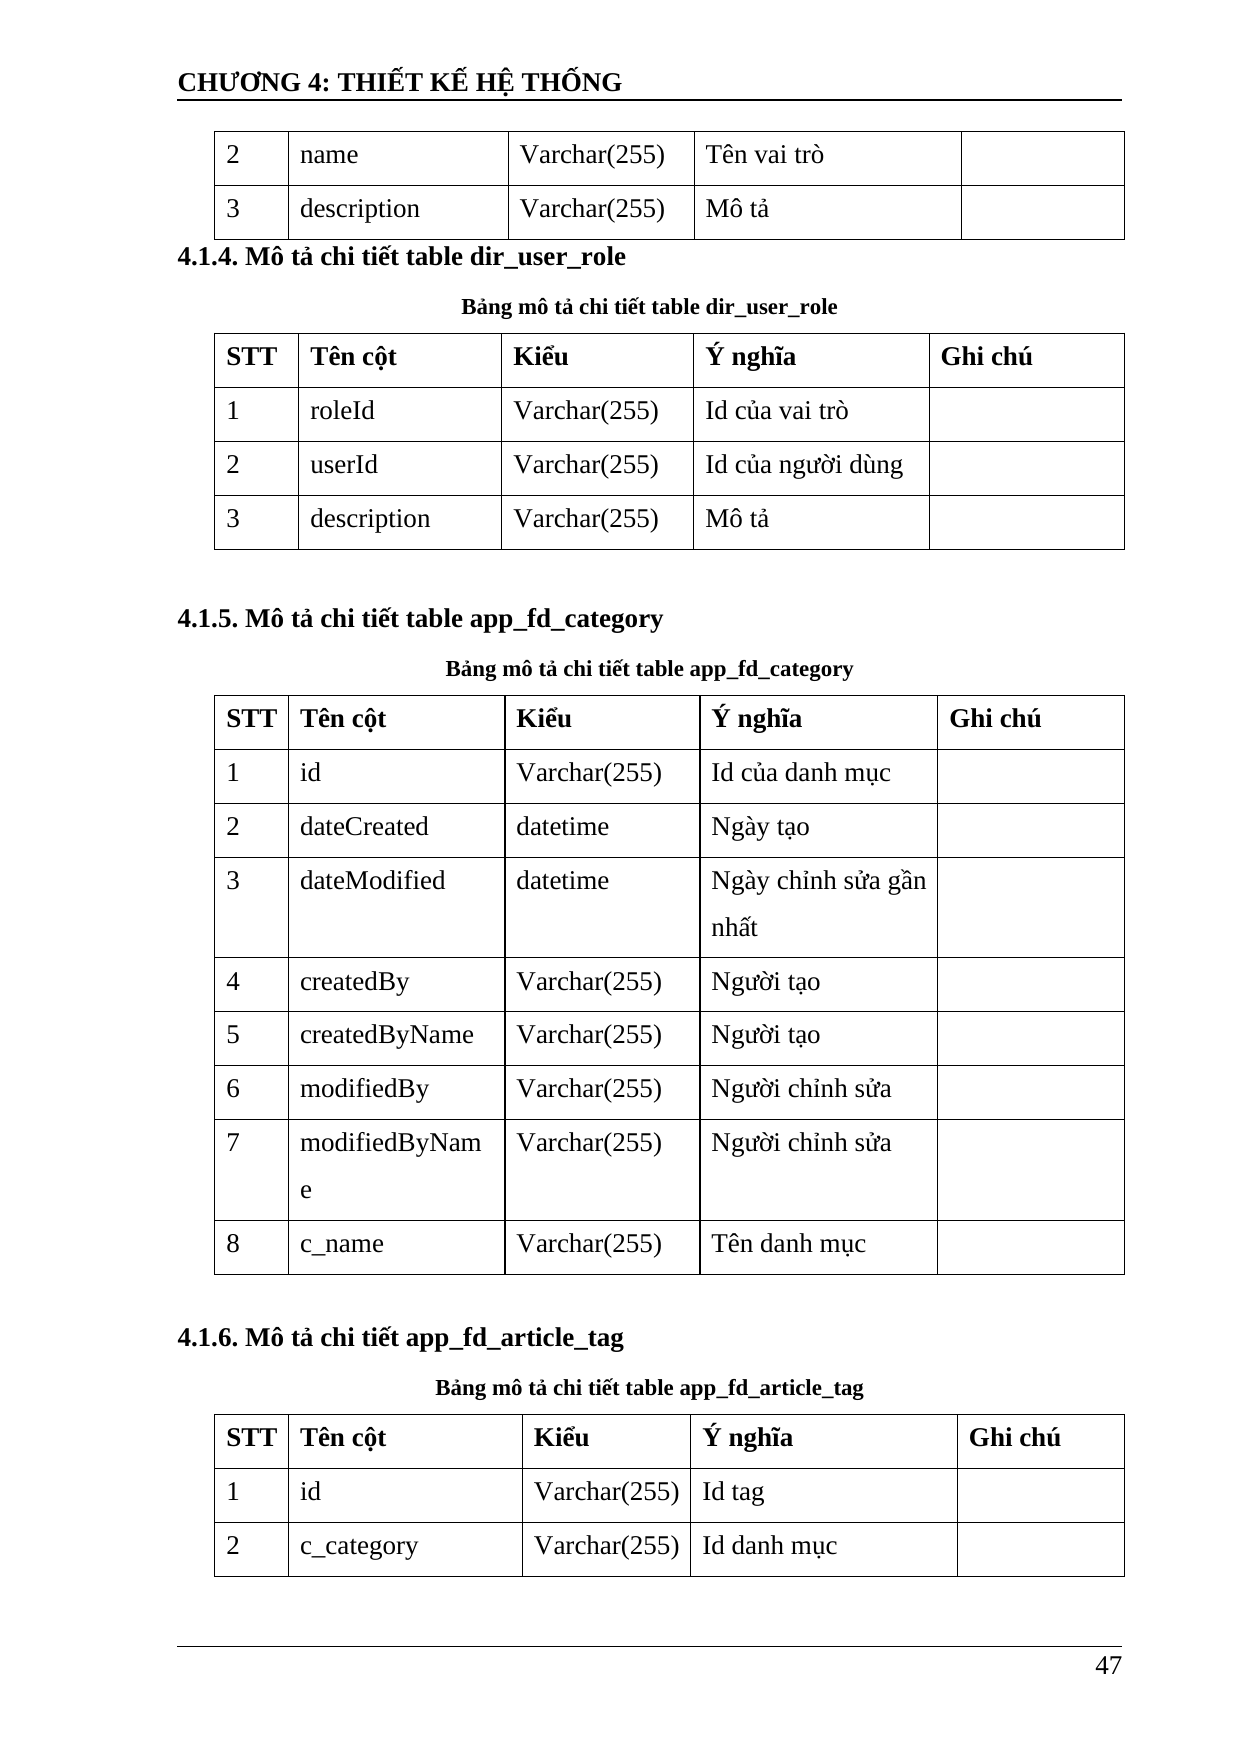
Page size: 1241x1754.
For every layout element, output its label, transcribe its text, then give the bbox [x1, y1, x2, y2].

table_cell userId [299, 442, 501, 494]
table_cell description [299, 496, 501, 548]
table_cell [938, 958, 1124, 1011]
table_cell Ngày chỉnh sửa gần nhất [701, 858, 937, 957]
table_cell [938, 804, 1124, 857]
table_cell 1 [215, 1469, 288, 1522]
table_cell description [289, 186, 508, 239]
table_cell Mô tả [694, 496, 929, 548]
table_cell 7 [215, 1120, 288, 1220]
table_cell Varchar(255) [509, 132, 694, 185]
table_header Kiểu [502, 334, 693, 387]
table_cell roleId [299, 388, 501, 441]
table_cell Varchar(255) [502, 388, 693, 441]
table_cell Varchar(255) [506, 1066, 699, 1119]
table_cell modifiedBy [289, 1066, 504, 1119]
table_cell datetime [506, 804, 699, 857]
table_cell Id của danh mục [701, 750, 937, 803]
table_cell 8 [215, 1221, 288, 1274]
text Bảng mô tả chi tiết table dir_user_role [177, 293, 1122, 319]
table_cell Tên vai trò [695, 132, 961, 185]
table_header Kiểu [523, 1415, 690, 1468]
table_header STT [215, 1415, 288, 1468]
table_cell Varchar(255) [506, 1120, 699, 1220]
table_header Ý nghĩa [701, 696, 937, 749]
table_header Tên cột [299, 334, 501, 387]
text Bảng mô tả chi tiết table app_fd_article_tag [177, 1374, 1122, 1401]
table_cell Người chỉnh sửa [701, 1120, 937, 1220]
table_header Ý nghĩa [694, 334, 929, 387]
table_cell id [289, 1469, 522, 1522]
table_header Ghi chú [938, 696, 1124, 749]
table_cell 6 [215, 1066, 288, 1119]
table_cell Tên danh mục [701, 1221, 937, 1274]
table_cell 1 [215, 750, 288, 803]
table_cell Varchar(255) [506, 750, 699, 803]
table_cell Người tạo [701, 958, 937, 1011]
table_cell [930, 388, 1124, 441]
table_header Tên cột [289, 696, 504, 749]
table_cell c_name [289, 1221, 504, 1274]
table_cell Người chỉnh sửa [701, 1066, 937, 1119]
table_cell 5 [215, 1012, 288, 1065]
table_cell [938, 1221, 1124, 1274]
table_cell 3 [215, 186, 288, 239]
table_cell dateModified [289, 858, 504, 957]
table_cell [962, 132, 1124, 185]
text Mô tả chi tiết table dir_user_role [177, 240, 1122, 271]
table_cell Id danh mục [691, 1523, 957, 1576]
table_header Kiểu [506, 696, 699, 749]
table_cell [938, 750, 1124, 803]
table_cell [930, 442, 1124, 494]
table_cell 2 [215, 132, 288, 185]
table_cell [958, 1469, 1124, 1522]
table_cell [930, 496, 1124, 548]
table_header STT [215, 334, 298, 387]
table_cell [938, 1066, 1124, 1119]
table_cell 2 [215, 1523, 288, 1576]
table_header Tên cột [289, 1415, 522, 1468]
text Mô tả chi tiết table app_fd_category [177, 602, 1122, 633]
table_cell Varchar(255) [502, 442, 693, 494]
table_cell Id của vai trò [694, 388, 929, 441]
table_cell Varchar(255) [506, 958, 699, 1011]
table_cell 2 [215, 804, 288, 857]
table_cell createdBy [289, 958, 504, 1011]
table_cell Người tạo [701, 1012, 937, 1065]
table_cell Varchar(255) [523, 1469, 690, 1522]
table_cell 1 [215, 388, 298, 441]
table_cell name [289, 132, 508, 185]
table_cell Varchar(255) [509, 186, 694, 239]
table_cell Varchar(255) [506, 1012, 699, 1065]
table_cell datetime [506, 858, 699, 957]
table_cell Id của người dùng [694, 442, 929, 494]
table_cell Varchar(255) [502, 496, 693, 548]
table_cell [938, 858, 1124, 957]
table_cell modifiedByName [289, 1120, 504, 1220]
table_cell [958, 1523, 1124, 1576]
table_cell c_category [289, 1523, 522, 1576]
table_cell 2 [215, 442, 298, 494]
table_cell 4 [215, 958, 288, 1011]
table_cell 3 [215, 858, 288, 957]
table_cell Mô tả [695, 186, 961, 239]
table_header Ghi chú [930, 334, 1124, 387]
table_cell 3 [215, 496, 298, 548]
text Mô tả chi tiết app_fd_article_tag [177, 1321, 1122, 1353]
table_cell dateCreated [289, 804, 504, 857]
table_cell createdByName [289, 1012, 504, 1065]
table_cell [962, 186, 1124, 239]
table_cell [938, 1012, 1124, 1065]
table_cell Ngày tạo [701, 804, 937, 857]
table_header Ý nghĩa [691, 1415, 957, 1468]
table_header STT [215, 696, 288, 749]
table_cell Varchar(255) [506, 1221, 699, 1274]
table_cell [938, 1120, 1124, 1220]
text Bảng mô tả chi tiết table app_fd_category [177, 655, 1122, 682]
table_header Ghi chú [958, 1415, 1124, 1468]
table_cell id [289, 750, 504, 803]
table_cell Varchar(255) [523, 1523, 690, 1576]
table_cell Id tag [691, 1469, 957, 1522]
